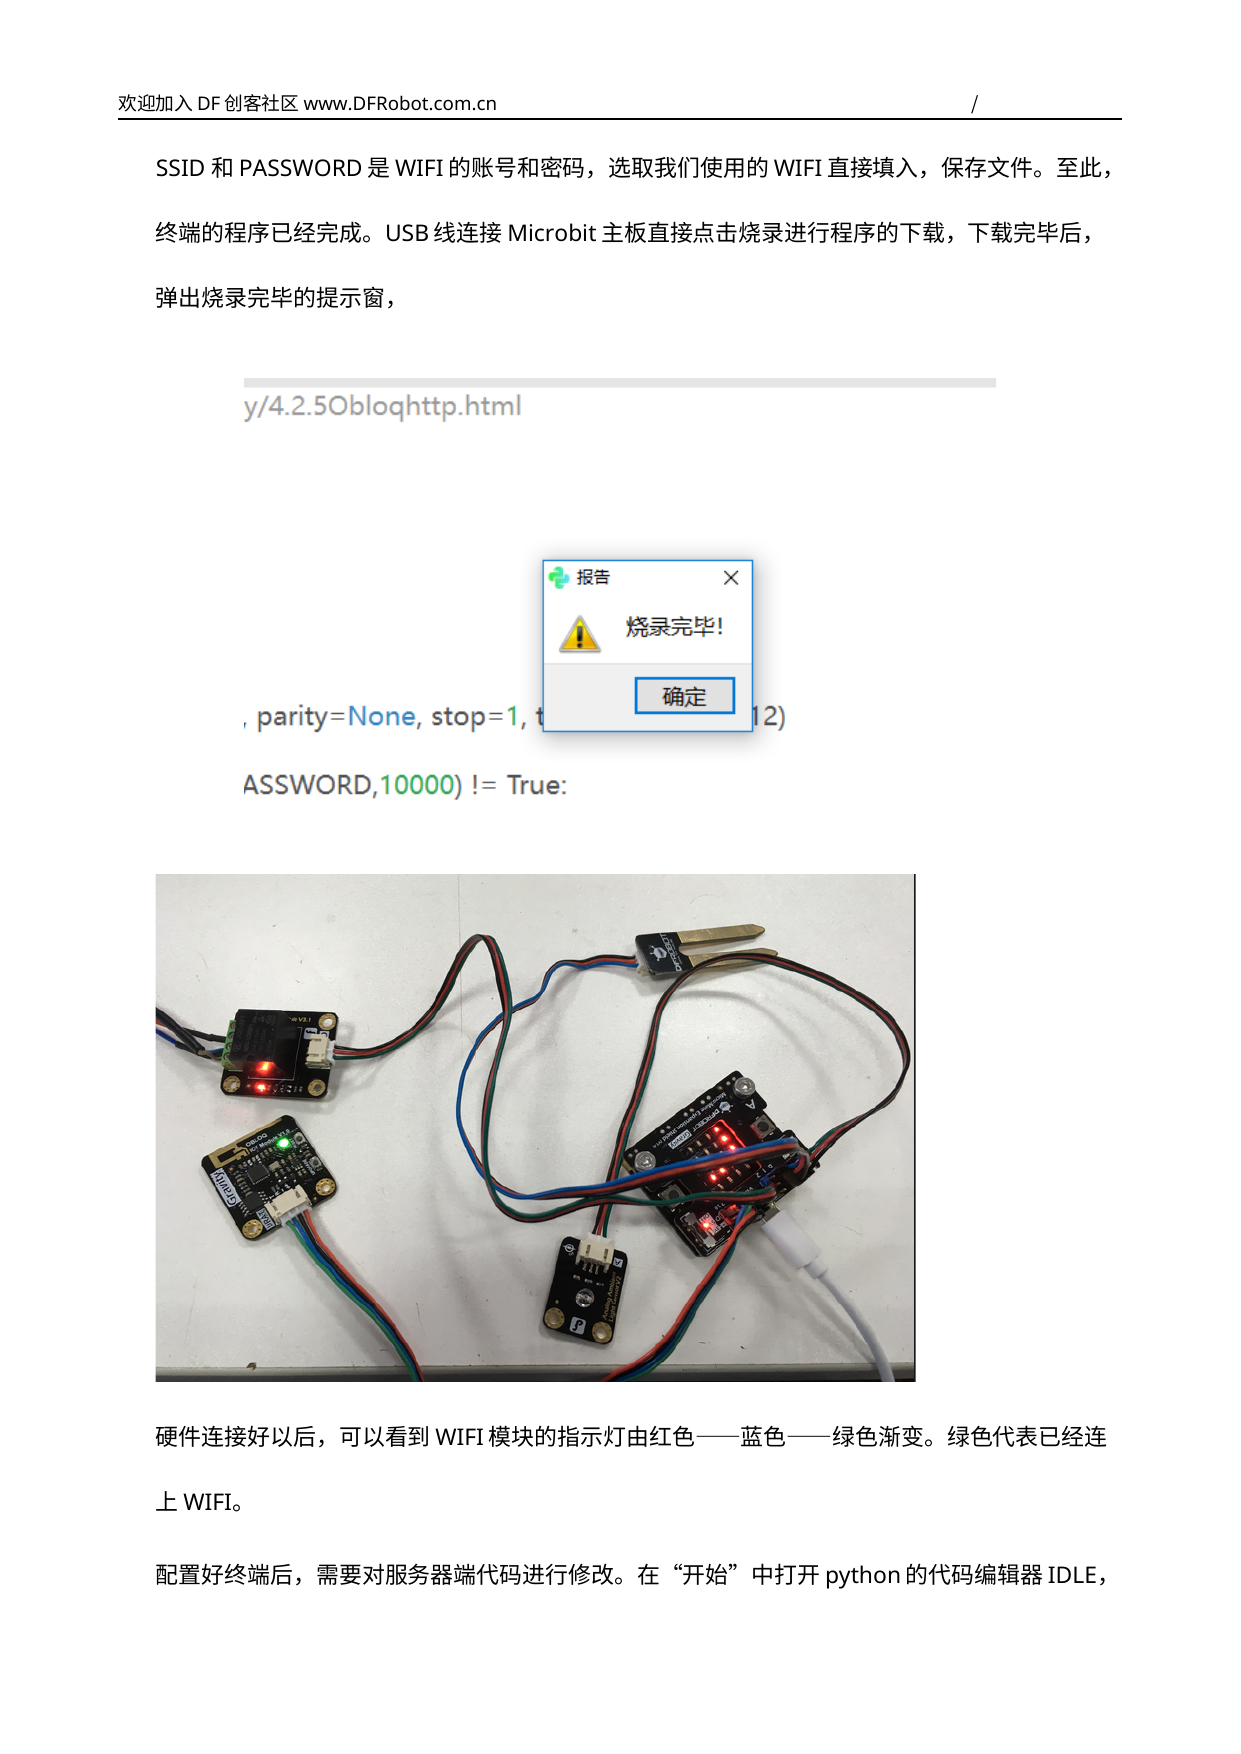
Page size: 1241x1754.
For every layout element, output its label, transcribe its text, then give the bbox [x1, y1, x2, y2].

list 配置好终端后，需要对服务器端代码进行修改。在“开始”中打开python的代码编辑器IDLE， [156, 1541, 1122, 1606]
picture [244, 378, 997, 866]
picture [155, 874, 916, 1382]
list SSID 和PASSWORD是WIFI的账号和密码，选取我们使用的WIFI直接填入，保存文件。至此，终端的程序已经完成。USB线连接Microbit主板直接点击烧录进行程序的下载，下载完毕后，弹出烧录完毕的提示窗， [156, 134, 1122, 329]
list 硬件连接好以后，可以看到WIFI模块的指示灯由红色——蓝色——绿色渐变。绿色代表已经连上WIFI。 [156, 1403, 1122, 1533]
